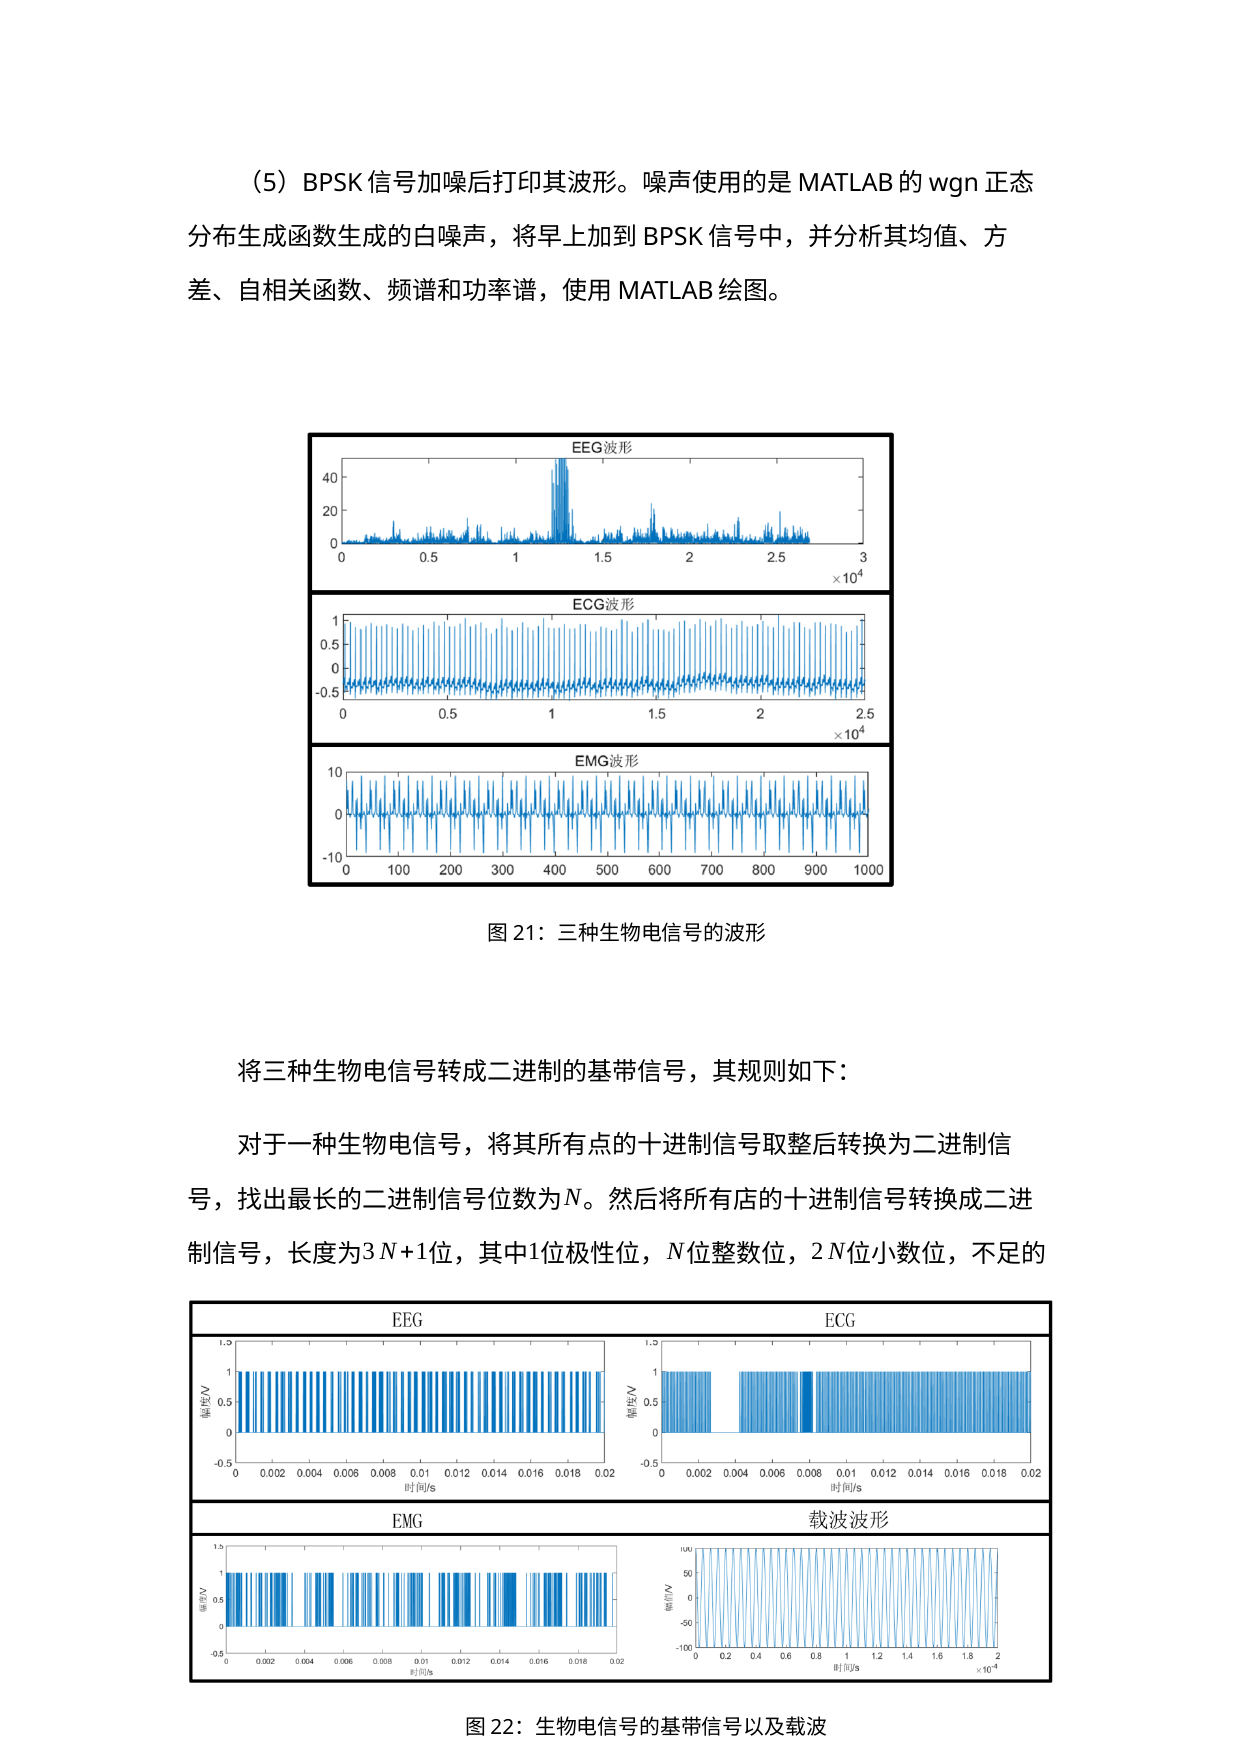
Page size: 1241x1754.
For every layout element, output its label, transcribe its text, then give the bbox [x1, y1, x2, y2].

text （5）BPSK信号加噪后打印其波形。噪声使用的是MATLAB的wgn正态分布生成函数生成的白噪声，将早上加到BPSK信号中，并分析其均值、方差、自相关函数、频谱和功率谱，使用MATLAB绘图。 [187, 162, 1053, 307]
picture [187, 1298, 1053, 1683]
text 将三种生物电信号转成二进制的基带信号，其规则如下： [187, 1052, 1053, 1088]
text 对于一种生物电信号，将其所有点的十进制信号取整后转换为二进制信号，找出最长的二进制信号位数为。然后将所有店的十进制信号转换成二进制信号，长度为位，其中位极性位，位整数位，位小数位，不足的补0，超出的小数位截去。这样就能够获得其基带信号。经过转换的基带信号及载波信号图如下。 [187, 1125, 1053, 1270]
picture [307, 431, 895, 888]
